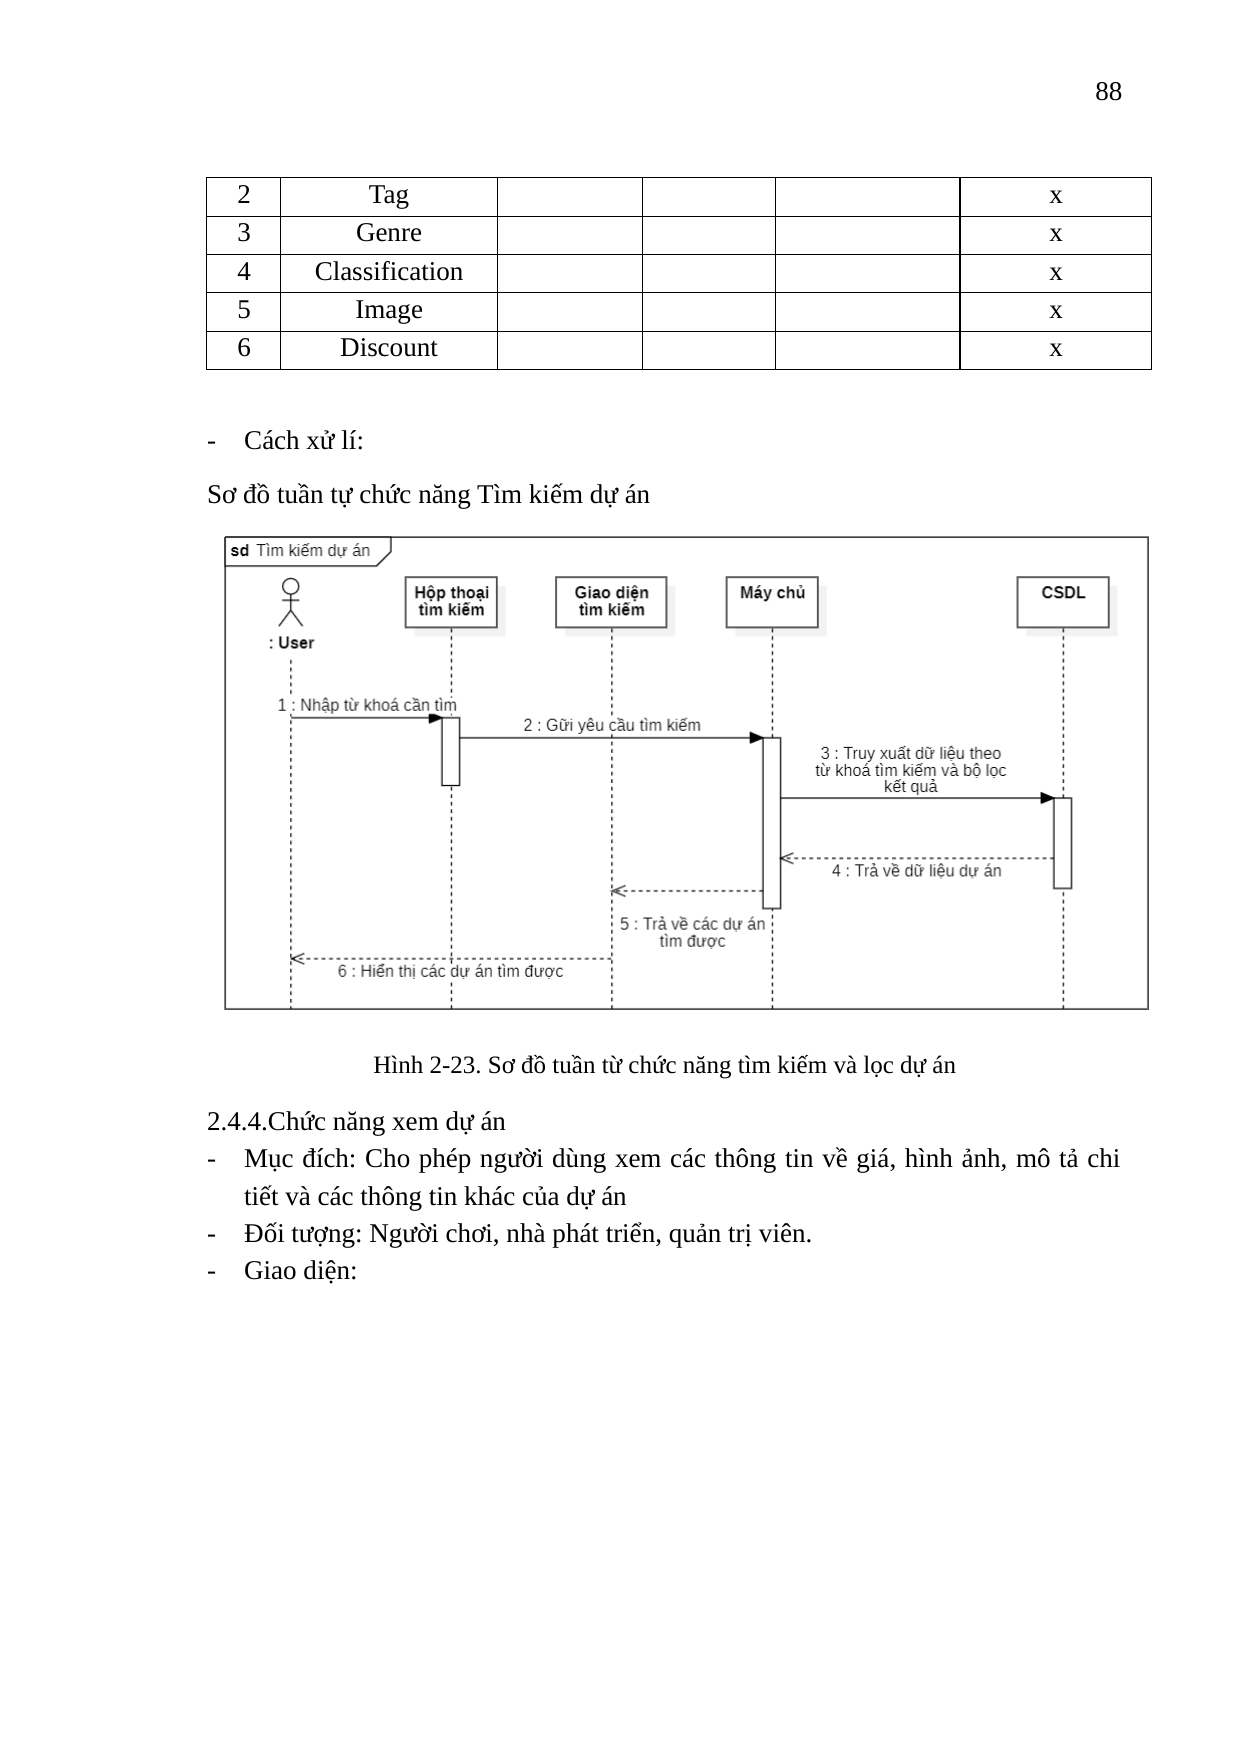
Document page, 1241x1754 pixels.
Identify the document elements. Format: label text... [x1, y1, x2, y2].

table_cell x [961, 217, 1151, 254]
table_cell x [961, 178, 1151, 216]
table_cell [498, 332, 642, 369]
text Hình 2-23. Sơ đồ tuần từ chức năng tìm kiếm và lọc dự án [207, 1050, 1122, 1078]
table_cell 3 [207, 217, 280, 254]
table_cell [776, 255, 959, 292]
table_cell 4 [207, 255, 280, 292]
table_cell Classification [281, 255, 497, 292]
table_cell x [961, 255, 1151, 292]
table_cell [643, 255, 775, 292]
table_cell [498, 293, 642, 331]
table_cell [498, 217, 642, 254]
table_cell [643, 332, 775, 369]
list Đối tượng: Người chơi, nhà phát triển, quản trị viên. [207, 1217, 1122, 1248]
table_cell x [961, 332, 1151, 369]
table_cell x [961, 293, 1151, 331]
picture [206, 531, 1166, 1027]
table_cell Discount [281, 332, 497, 369]
table_cell [776, 332, 959, 369]
text Sơ đồ tuần tự chức năng Tìm kiếm dự án [207, 478, 1122, 509]
table_cell [776, 217, 959, 254]
table_cell [643, 217, 775, 254]
list Cách xử lí: [207, 424, 1122, 455]
table_cell 2 [207, 178, 280, 216]
table_cell [643, 293, 775, 331]
table_cell 6 [207, 332, 280, 369]
table_cell 5 [207, 293, 280, 331]
list Giao diện: [207, 1254, 1122, 1285]
table_cell [498, 178, 642, 216]
table_cell Genre [281, 217, 497, 254]
table_cell [643, 178, 775, 216]
table_cell Image [281, 293, 497, 331]
table_cell [498, 255, 642, 292]
subtitle Chức năng xem dự án [207, 1105, 1122, 1136]
table_cell [776, 178, 959, 216]
table_cell [776, 293, 959, 331]
table_cell Tag [281, 178, 497, 216]
list Mục đích: Cho phép người dùng xem các thông tin về giá, hình ảnh, mô tả chi tiết và các thông tin khác của dự án [207, 1142, 1122, 1211]
